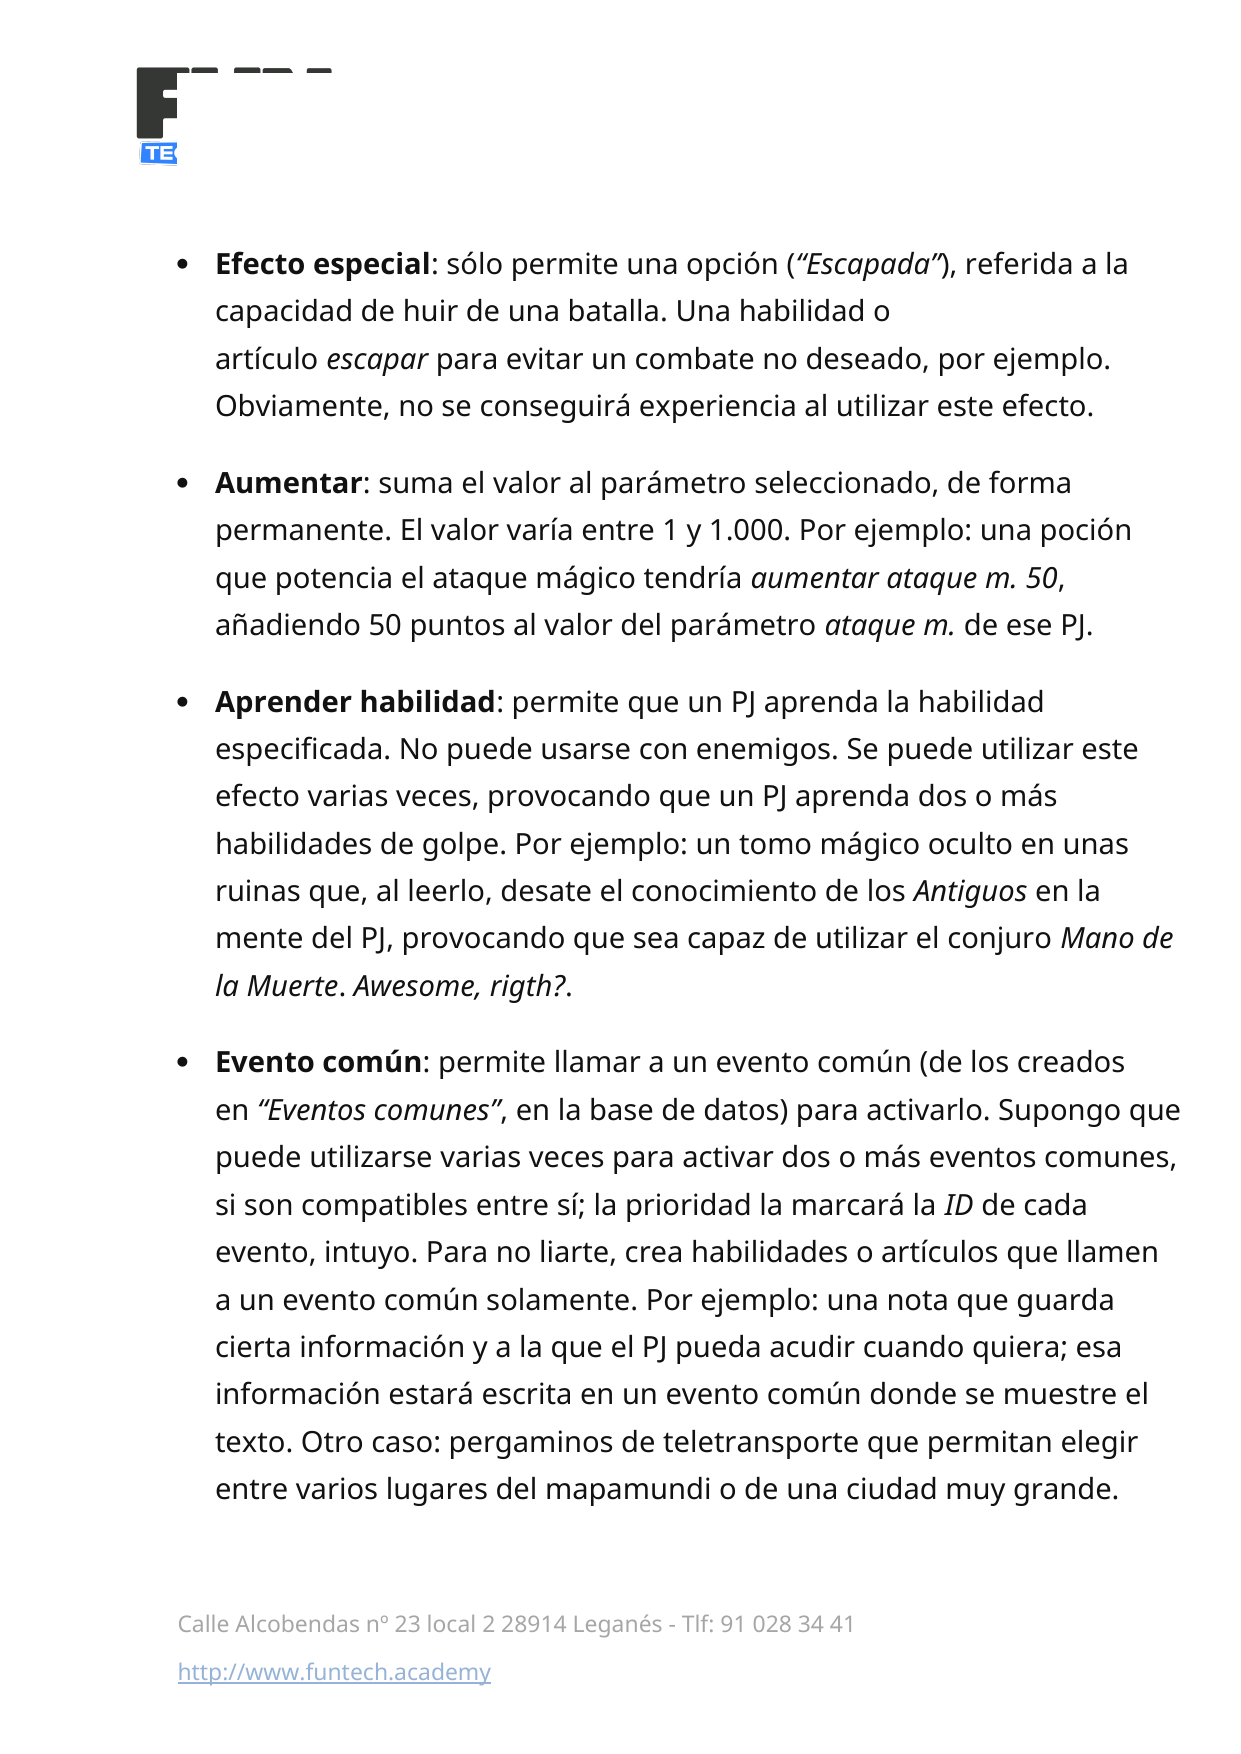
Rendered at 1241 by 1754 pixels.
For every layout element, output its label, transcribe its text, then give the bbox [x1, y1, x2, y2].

list Aprender habilidad: permite que un PJ aprenda la habilidad especificada. No puede usarse con enemigos. Se puede utilizar este efecto varias veces, provocando que un PJ aprenda dos o más habilidades de golpe. Por ejemplo: un tomo mágico oculto en unas ruinas que, al leerlo, desate el conocimiento de los Antiguos en la mente del PJ, provocando que sea capaz de utilizar el conjuro Mano de la Muerte. Awesome, rigth?. [177, 673, 1182, 1005]
list Aumentar: suma el valor al parámetro seleccionado, de forma permanente. El valor varía entre 1 y 1.000. Por ejemplo: una poción que potencia el ataque mágico tendría aumentar ataque m. 50, añadiendo 50 puntos al valor del parámetro ataque m. de ese PJ. [177, 454, 1182, 644]
list Efecto especial: sólo permite una opción (“Escapada”), referida a la capacidad de huir de una batalla. Una habilidad o artículo escapar para evitar un combate no deseado, por ejemplo. Obviamente, no se conseguirá experiencia al utilizar este efecto. [177, 236, 1182, 425]
list Evento común: permite llamar a un evento común (de los creados en “Eventos comunes”, en la base de datos) para activarlo. Supongo que puede utilizarse varias veces para activar dos o más eventos comunes, si son compatibles entre sí; la prioridad la marcará la ID de cada evento, intuyo. Para no liarte, crea habilidades o artículos que llamen a un evento común solamente. Por ejemplo: una nota que guarda cierta información y a la que el PJ pueda acudir cuando quiera; esa información estará escrita en un evento común donde se muestre el texto. Otro caso: pergaminos de teletransporte que permitan elegir entre varios lugares del mapamundi o de una ciudad muy grande. [177, 1034, 1182, 1508]
